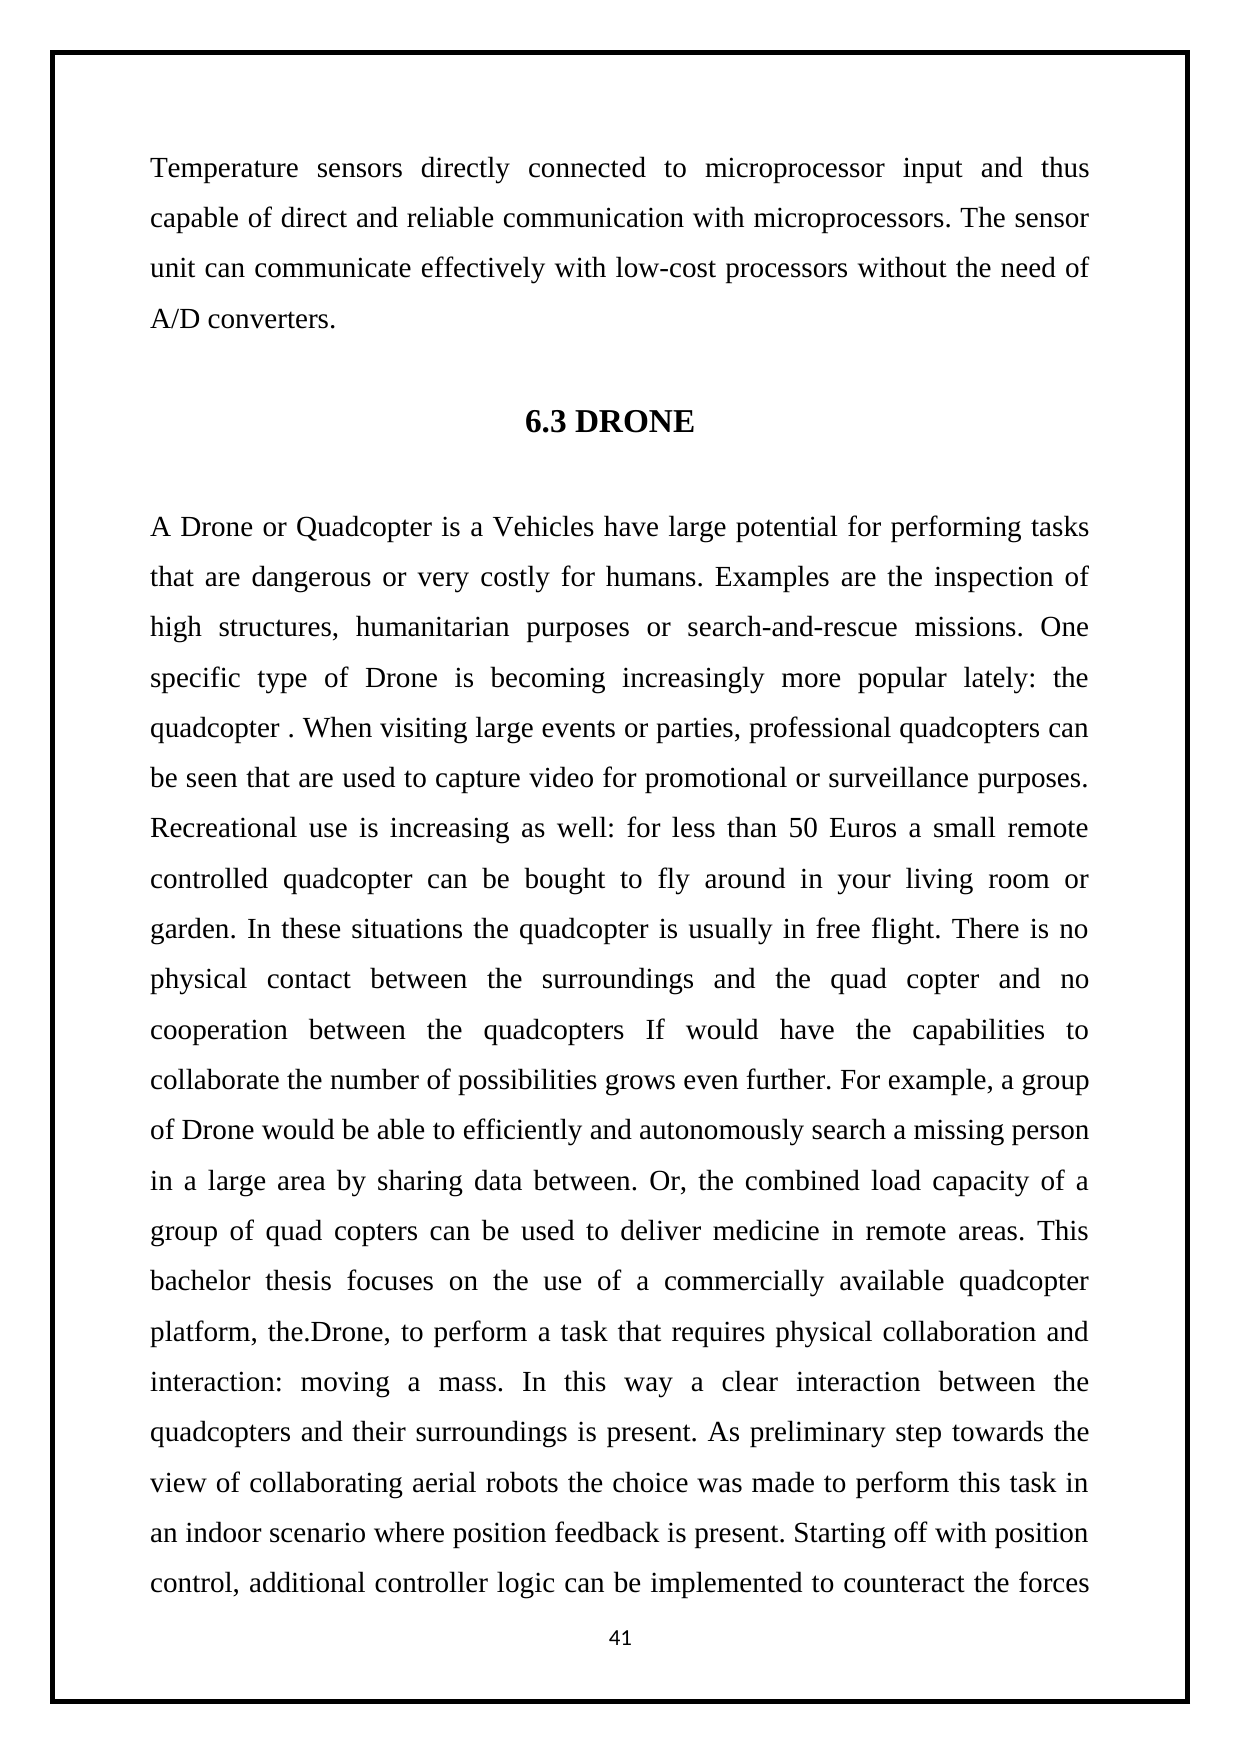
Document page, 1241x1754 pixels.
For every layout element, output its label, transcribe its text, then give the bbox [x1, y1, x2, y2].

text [150, 509, 1090, 1599]
text Temperature sensors directly connected to microprocessor input and thus capable of direct and reliable communication with microprocessors. The sensor unit can communicate effectively with low-cost processors without the need of A/D converters. [150, 150, 1090, 334]
text 6.3 DRONE [150, 401, 1090, 439]
